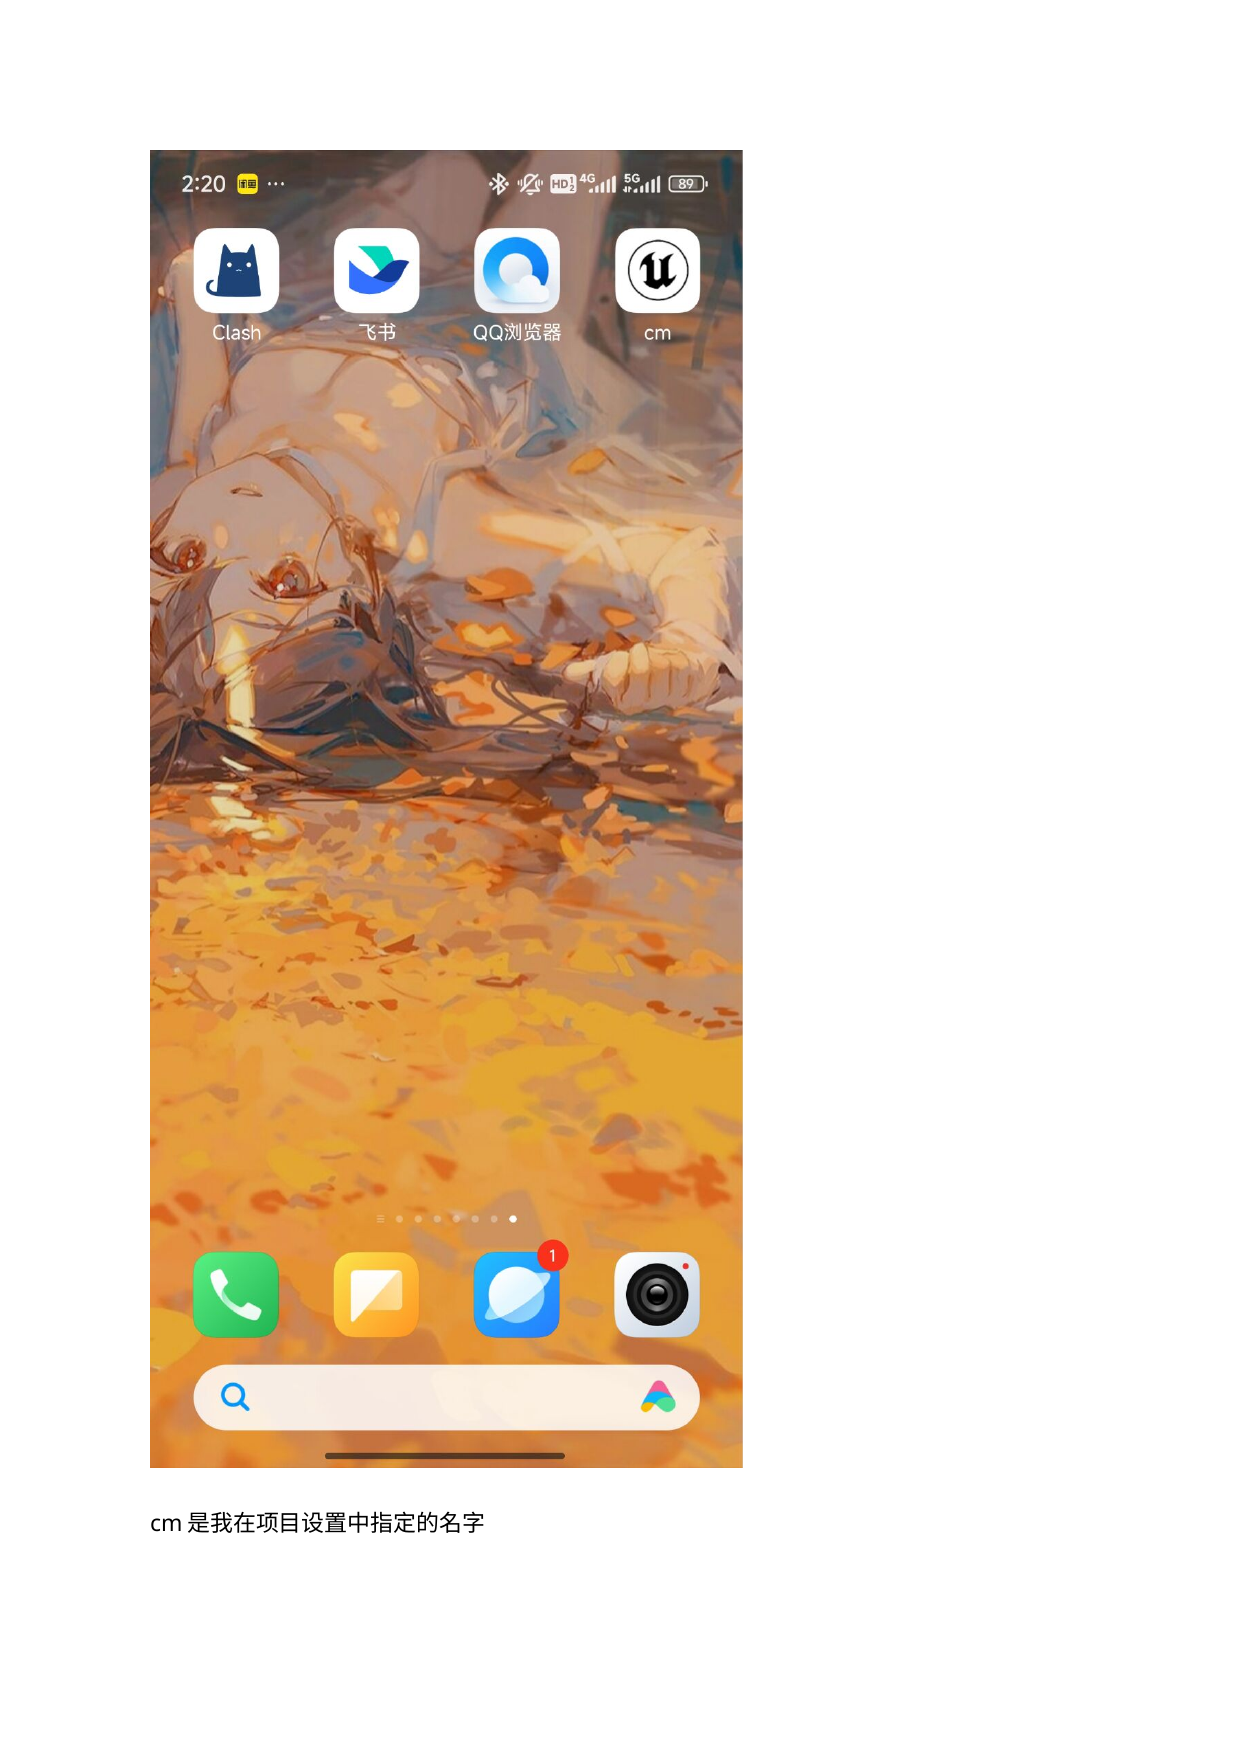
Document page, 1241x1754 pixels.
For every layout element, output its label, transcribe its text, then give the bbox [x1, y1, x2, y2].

picture [150, 150, 743, 1468]
text cm是我在项目设置中指定的名字 [150, 1506, 1090, 1538]
